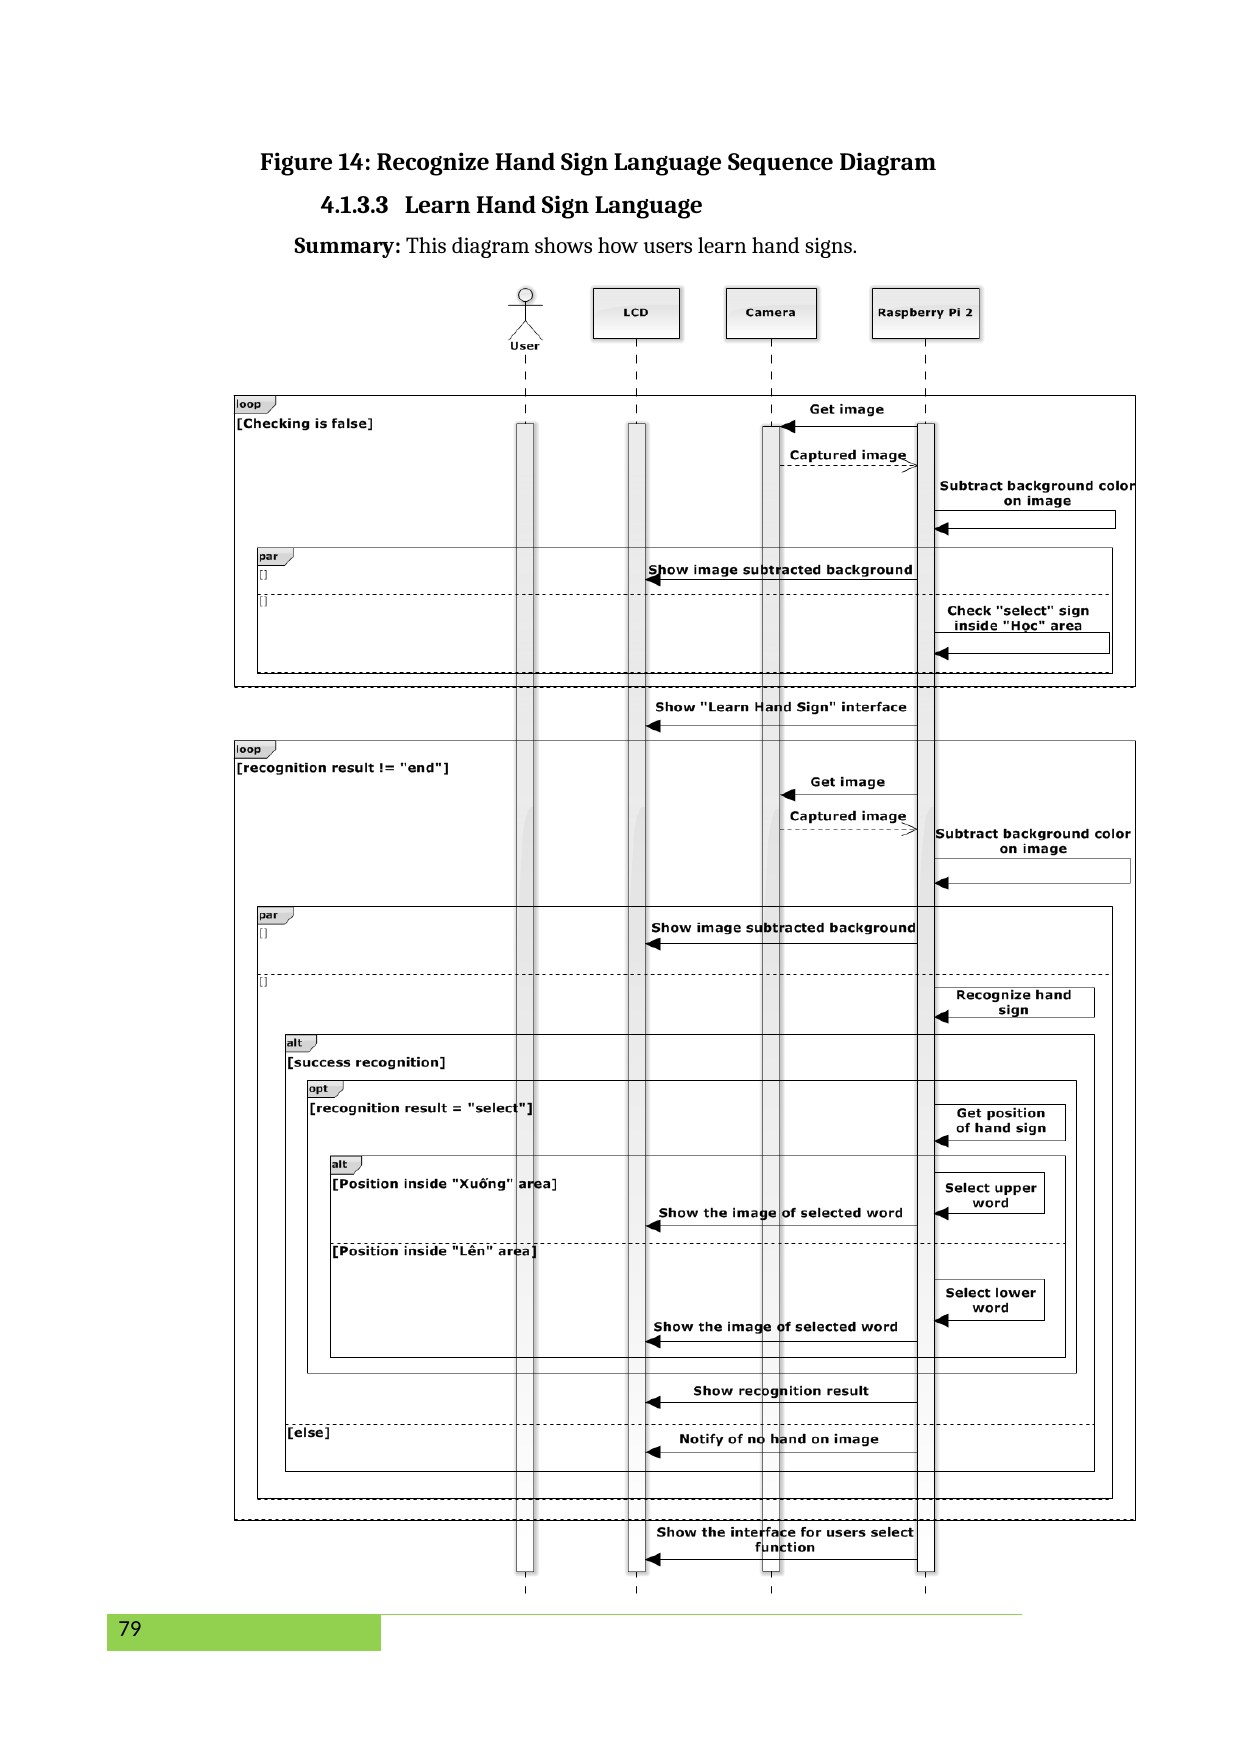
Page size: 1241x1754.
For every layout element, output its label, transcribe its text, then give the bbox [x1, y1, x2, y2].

picture [221, 275, 1153, 1606]
subtitle Learn Hand Sign Language [321, 191, 1033, 220]
text Figure 14: Recognize Hand Sign Language Sequence Diagram [162, 148, 1033, 176]
text Summary: This diagram shows how users learn hand signs. [118, 232, 1033, 259]
